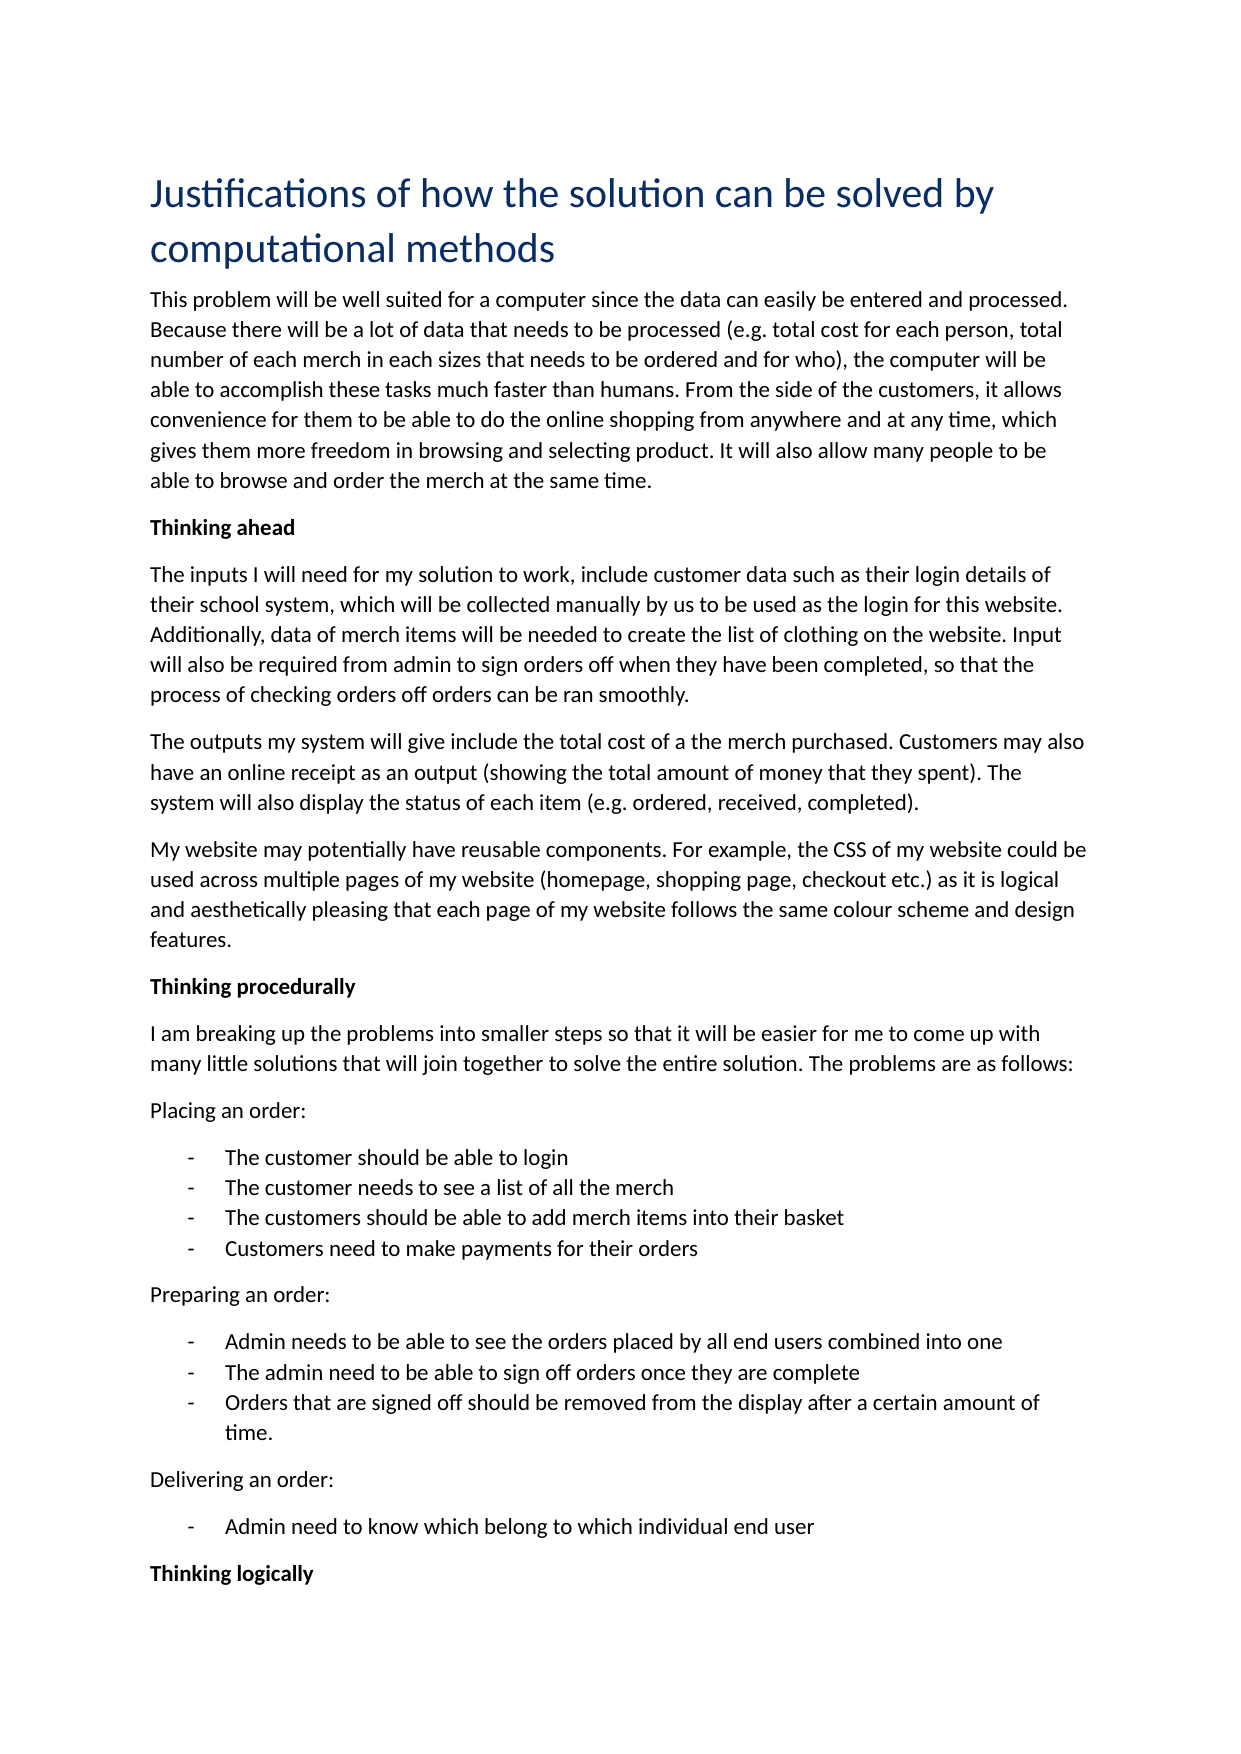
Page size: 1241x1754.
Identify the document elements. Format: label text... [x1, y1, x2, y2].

list Customers need to make payments for their orders [187, 1234, 1090, 1262]
text Delivering an order: [150, 1465, 1090, 1493]
text Placing an order: [150, 1096, 1090, 1124]
list The admin need to be able to sign off orders once they are complete [187, 1358, 1090, 1386]
text The outputs my system will give include the total cost of a the merch purchased. Customers may also have an online receipt as an output (showing the total amount of money that they spent). The system will also display the status of each item (e.g. ordered, received, completed). [150, 727, 1090, 816]
text My website may potentially have reusable components. For example, the CSS of my website could be used across multiple pages of my website (homepage, shopping page, checkout etc.) as it is logical and aesthetically pleasing that each page of my website follows the same colour scheme and design features. [150, 835, 1090, 953]
text Thinking procedurally [150, 972, 1090, 1000]
text This problem will be well suited for a computer since the data can easily be entered and processed. Because there will be a lot of data that needs to be processed (e.g. total cost for each person, total number of each merch in each sizes that needs to be ordered and for who), the computer will be able to accomplish these tasks much faster than humans. From the side of the customers, it allows convenience for them to be able to do the online shopping from anywhere and at any time, which gives them more freedom in browsing and selecting product. It will also allow many people to be able to browse and order the merch at the same time. [150, 285, 1090, 494]
text Preparing an order: [150, 1281, 1090, 1309]
text Thinking logically [150, 1559, 1090, 1587]
subtitle Justifications of how the solution can be solved by computational methods [150, 167, 1090, 272]
text Thinking ahead [150, 513, 1090, 541]
text I am breaking up the problems into smaller steps so that it will be easier for me to come up with many little solutions that will join together to solve the entire solution. The problems are as follows: [150, 1019, 1090, 1077]
list Admin needs to be able to see the orders placed by all end users combined into one [187, 1327, 1090, 1356]
list The customers should be able to add merch items into their basket [187, 1203, 1090, 1232]
list Orders that are signed off should be removed from the display after a certain amount of time. [187, 1388, 1090, 1446]
list The customer needs to see a list of all the merch [187, 1173, 1090, 1201]
text The inputs I will need for my solution to work, include customer data such as their login details of their school system, which will be collected manually by us to be used as the login for this website. Additionally, data of merch items will be needed to create the list of clothing on the website. Input will also be required from admin to sign orders off when they have been completed, so that the process of checking orders off orders can be ran smoothly. [150, 560, 1090, 709]
list The customer should be able to login [187, 1143, 1090, 1171]
list Admin need to know which belong to which individual end user [187, 1512, 1090, 1540]
